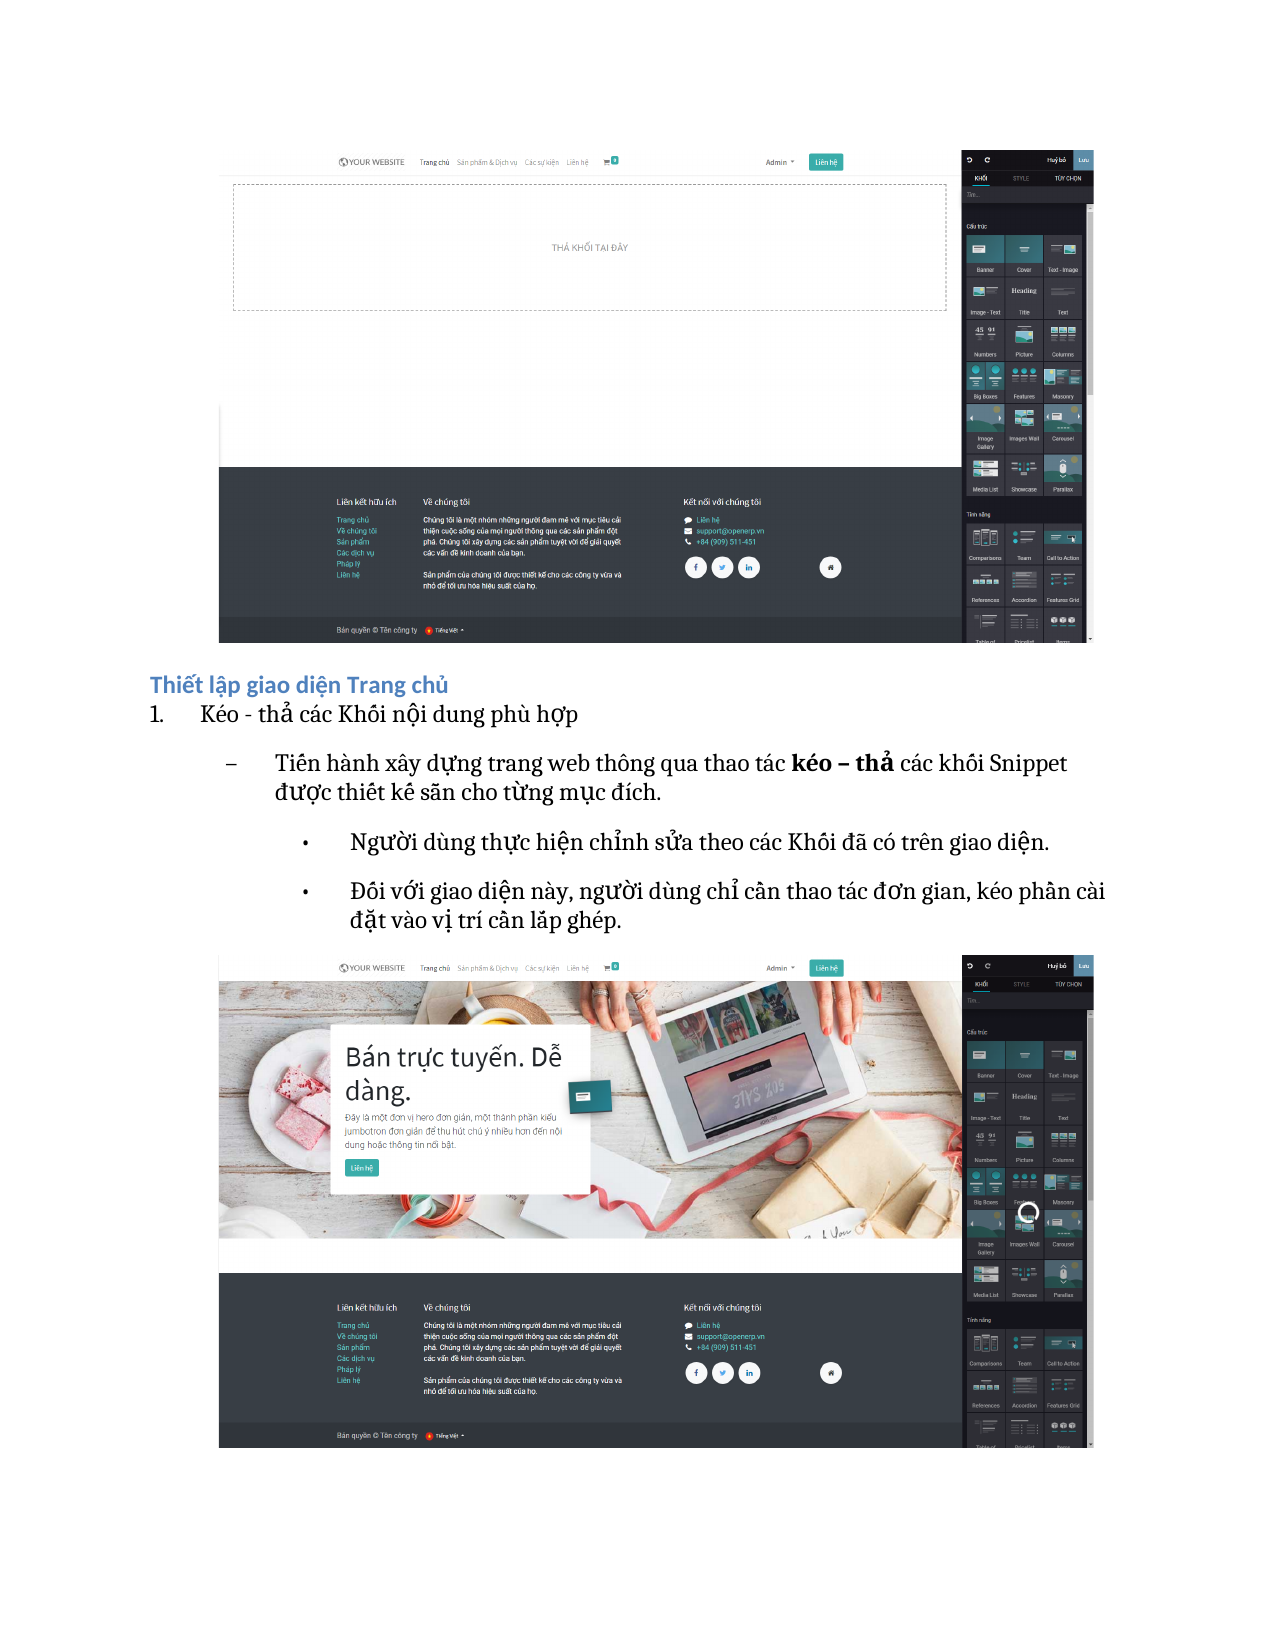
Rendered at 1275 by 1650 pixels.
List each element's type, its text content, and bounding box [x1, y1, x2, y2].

list Người dùng thực hiện chỉnh sửa theo các Khối đã có trên giao diện. [300, 828, 1125, 856]
list Tiến hành xây dựng trang web thông qua thao tác kéo – thả các khối Snippet được thiết kế sẵn cho từng mục đích. [225, 749, 1125, 807]
subtitle Thiết lập giao diện Trang chủ [150, 669, 1125, 700]
list Kéo - thả các Khối nội dung phù hợp [150, 700, 1125, 728]
picture [218, 150, 1094, 643]
picture [218, 955, 1094, 1448]
list Đối với giao diện này, người dùng chỉ cần thao tác đơn gian, kéo phần cài đặt vào vị trí cần lắp ghép. [300, 877, 1125, 935]
